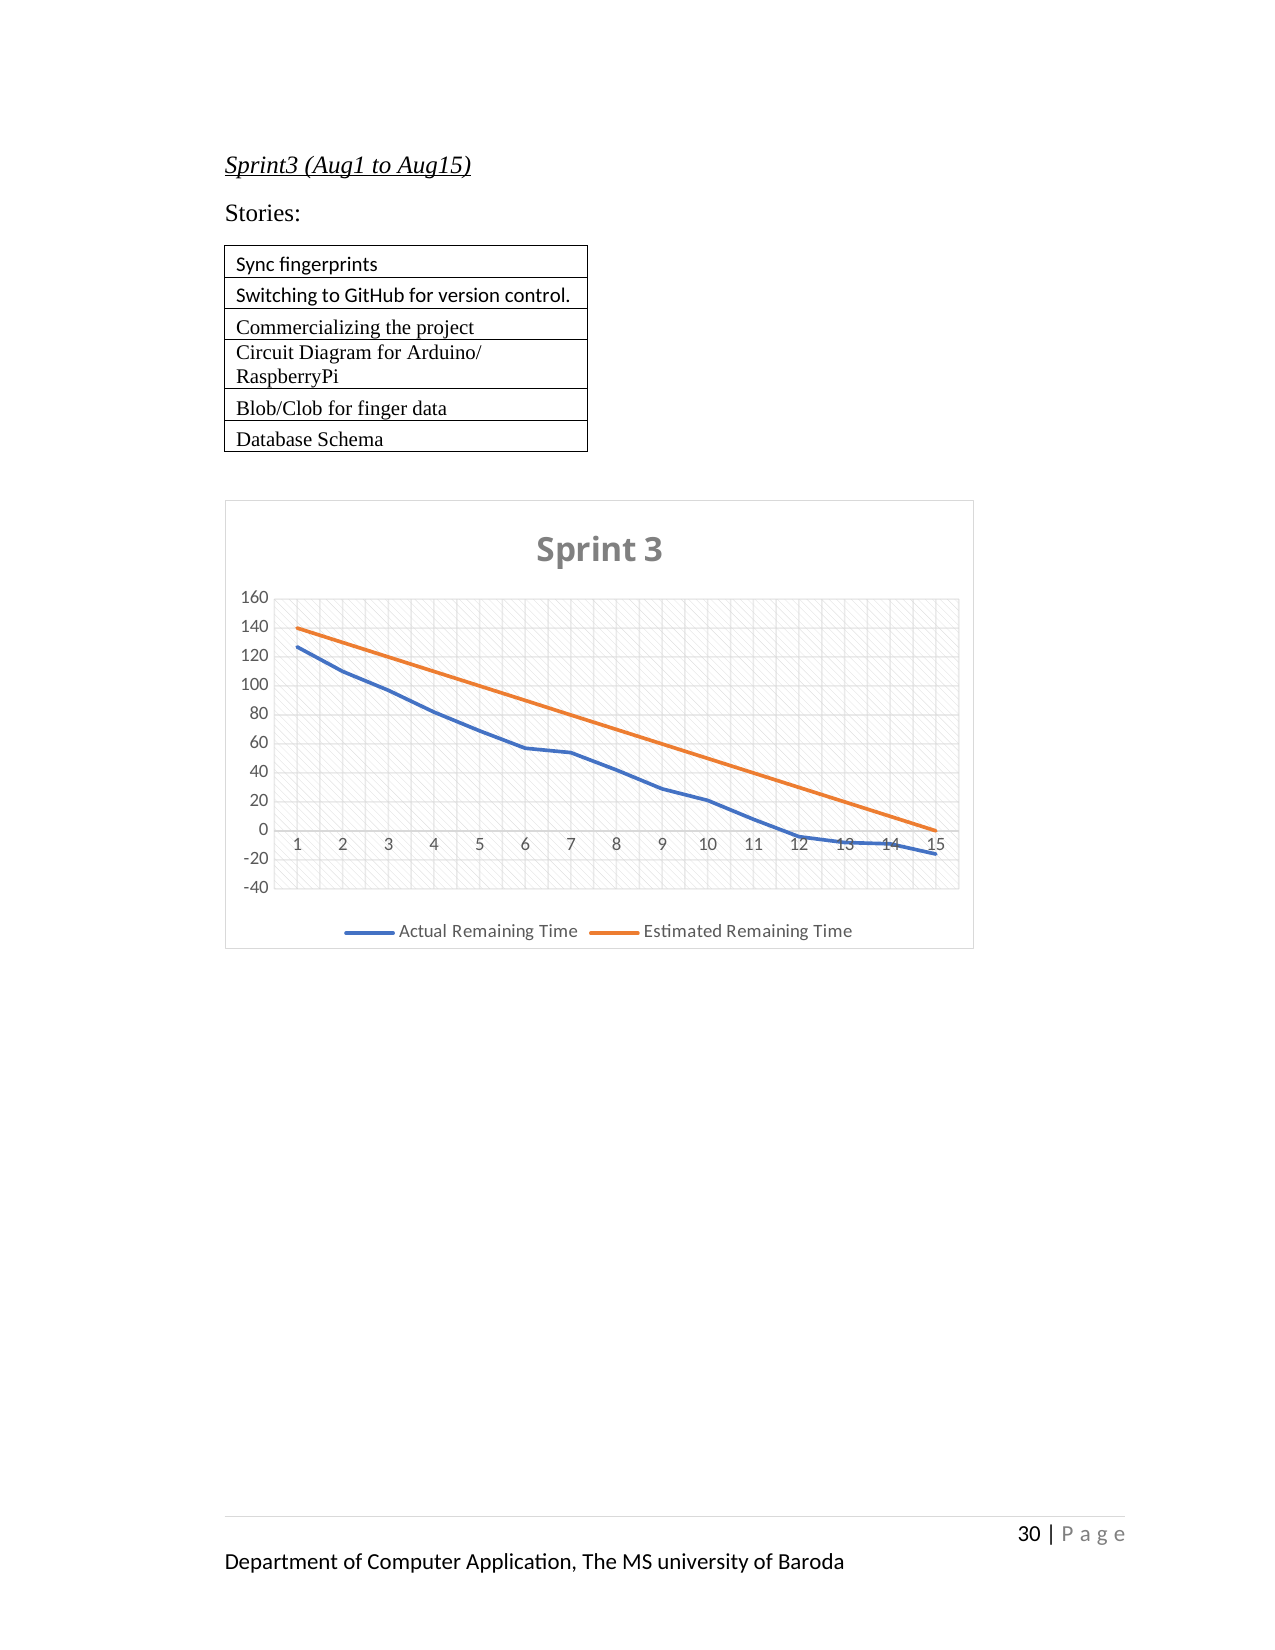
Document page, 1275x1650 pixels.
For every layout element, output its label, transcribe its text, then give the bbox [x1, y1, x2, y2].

table_cell Circuit Diagram for Arduino/ RaspberryPi [225, 340, 587, 388]
table_cell Blob/Clob for finger data [225, 389, 587, 419]
table_cell Commercializing the project [225, 309, 587, 339]
text Sprint3 (Aug1 to Aug15) [224, 150, 1125, 179]
table_header Sync fingerprints [225, 246, 587, 277]
table_cell Switching to GitHub for version control. [225, 278, 587, 308]
table_cell Database Schema [225, 421, 587, 451]
text Stories: [224, 198, 1125, 226]
